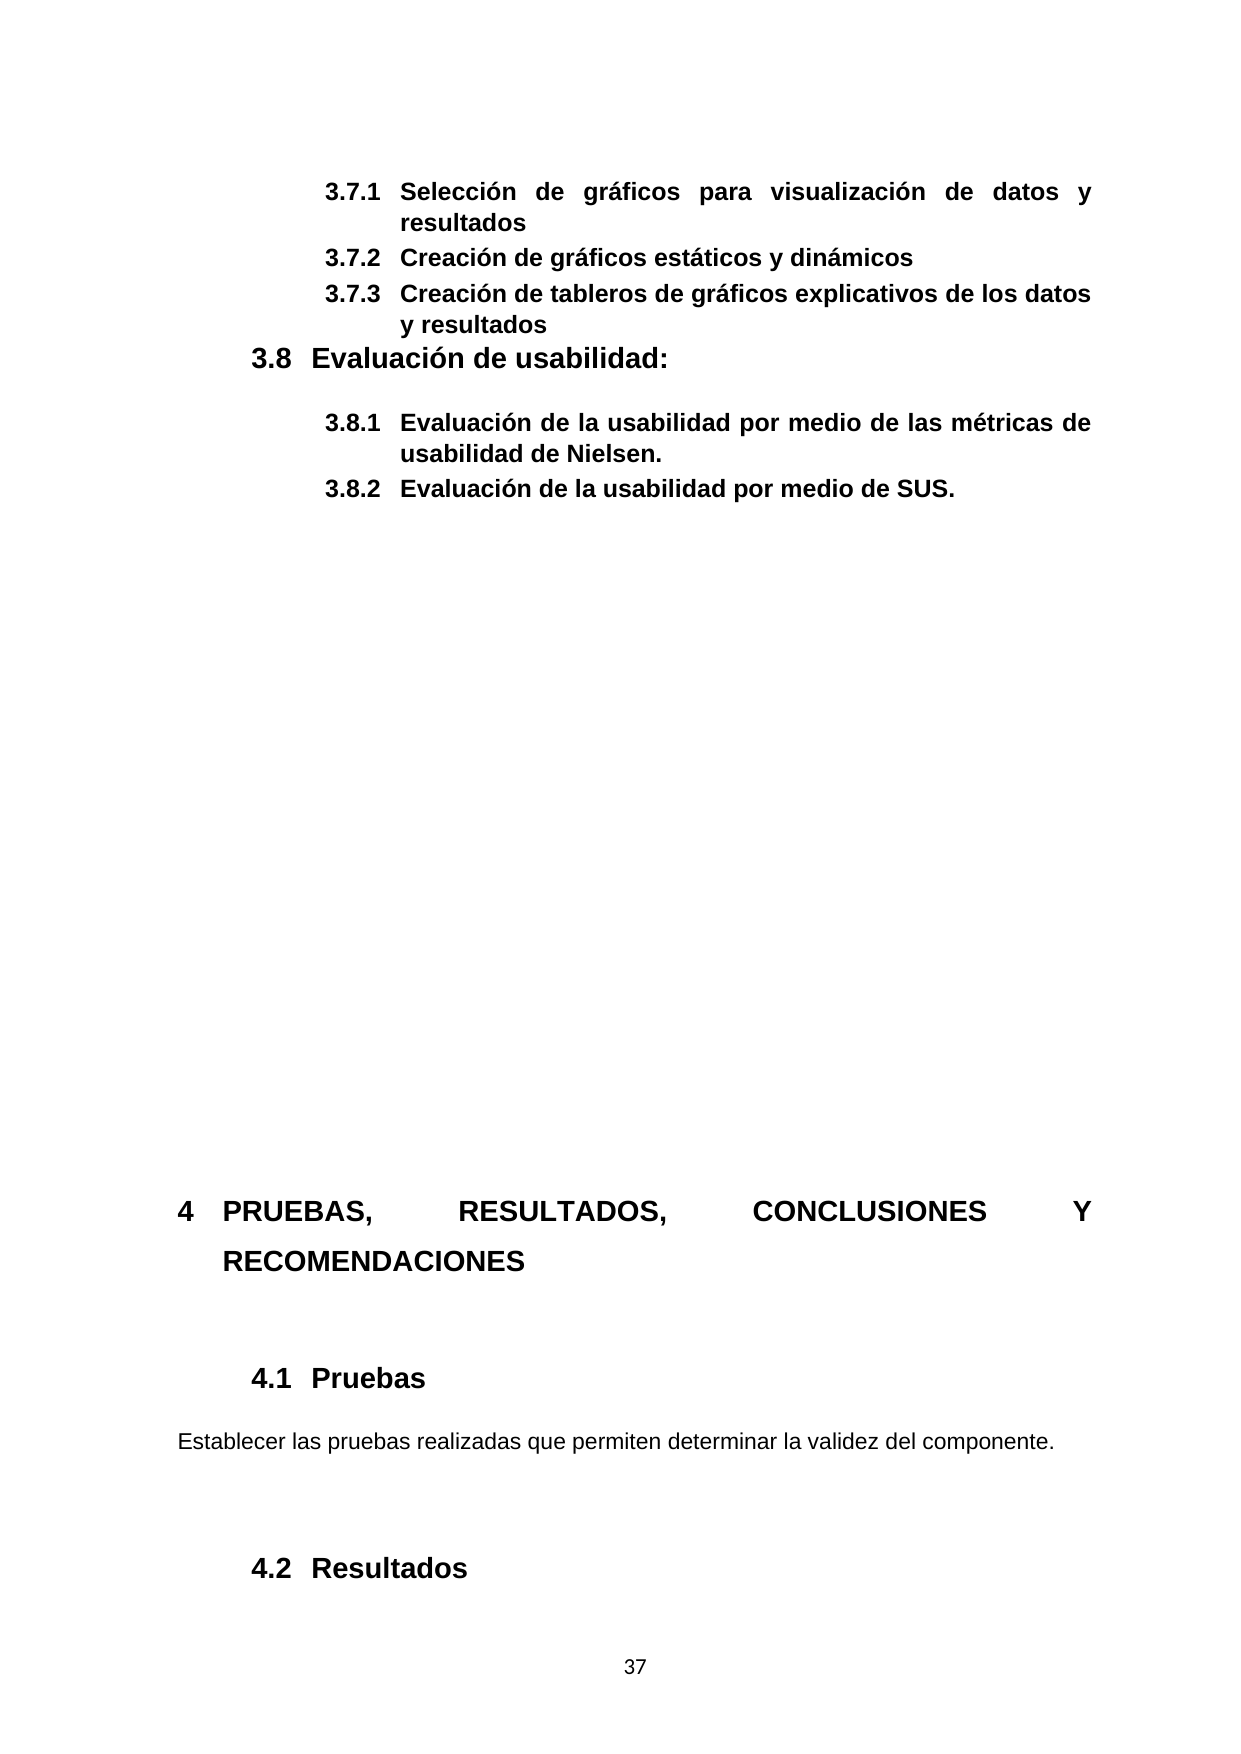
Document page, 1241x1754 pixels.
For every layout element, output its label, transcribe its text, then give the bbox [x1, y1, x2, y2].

text Evaluación de la usabilidad por medio de las métricas de usabilidad de Nielsen. [325, 408, 1092, 467]
text Establecer las pruebas realizadas que permiten determinar la validez del componente. [177, 1428, 1092, 1455]
text Pruebas [251, 1361, 1092, 1395]
text Creación de gráficos estáticos y dinámicos [325, 243, 1092, 272]
text PRUEBAS, RESULTADOS, CONCLUSIONES Y RECOMENDACIONES [177, 1194, 1092, 1278]
text Evaluación de usabilidad: [251, 341, 1092, 374]
text Creación de tableros de gráficos explicativos de los datos y resultados [325, 279, 1092, 338]
text Selección de gráficos para visualización de datos y resultados [325, 177, 1092, 237]
text Resultados [251, 1551, 1092, 1585]
text Evaluación de la usabilidad por medio de SUS. [325, 474, 1092, 503]
